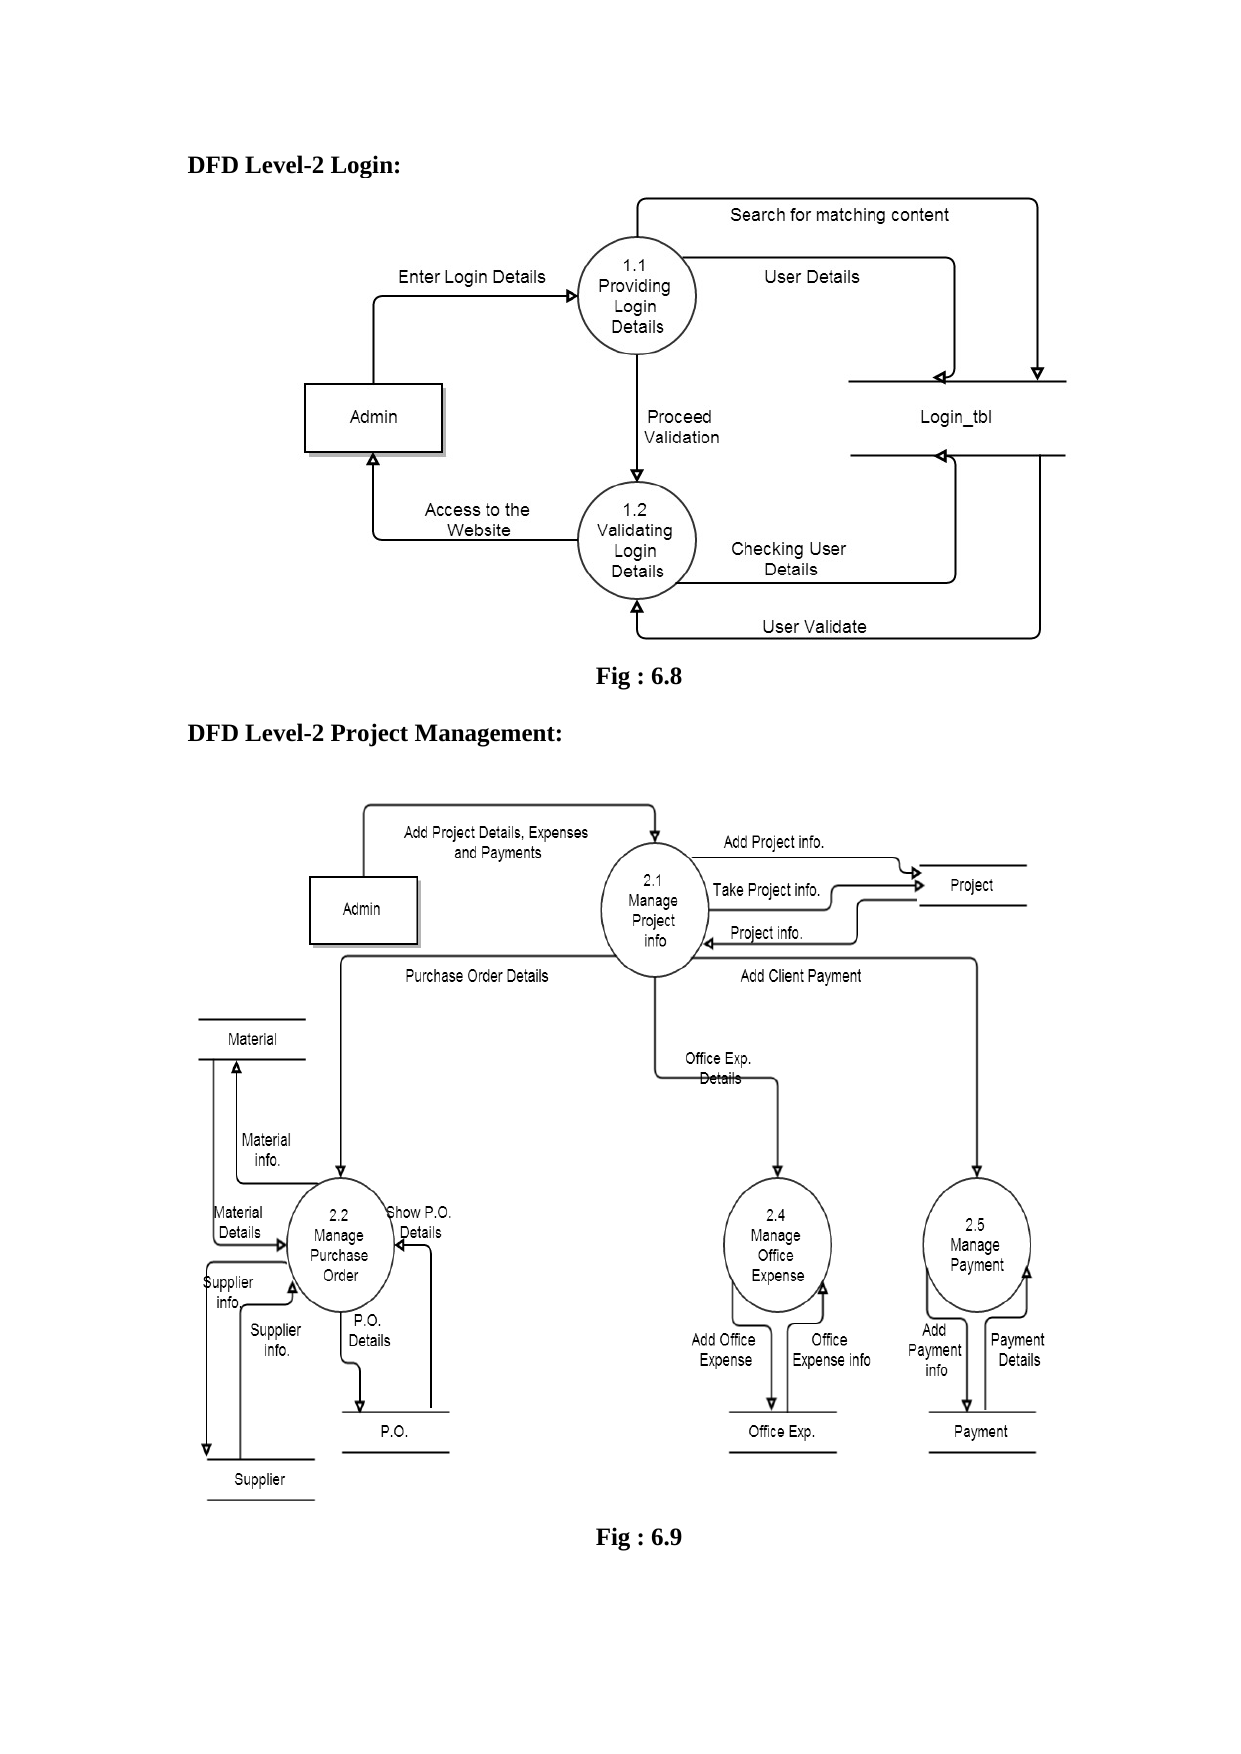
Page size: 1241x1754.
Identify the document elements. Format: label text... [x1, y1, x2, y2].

text Fig : 6.8 [187, 661, 1090, 690]
text DFD Level-2 Login: [187, 150, 1090, 178]
text Fig : 6.9 [187, 1523, 1090, 1551]
text DFD Level-2 Project Management: [187, 718, 1090, 747]
picture [187, 178, 1090, 661]
picture [187, 747, 1090, 1523]
